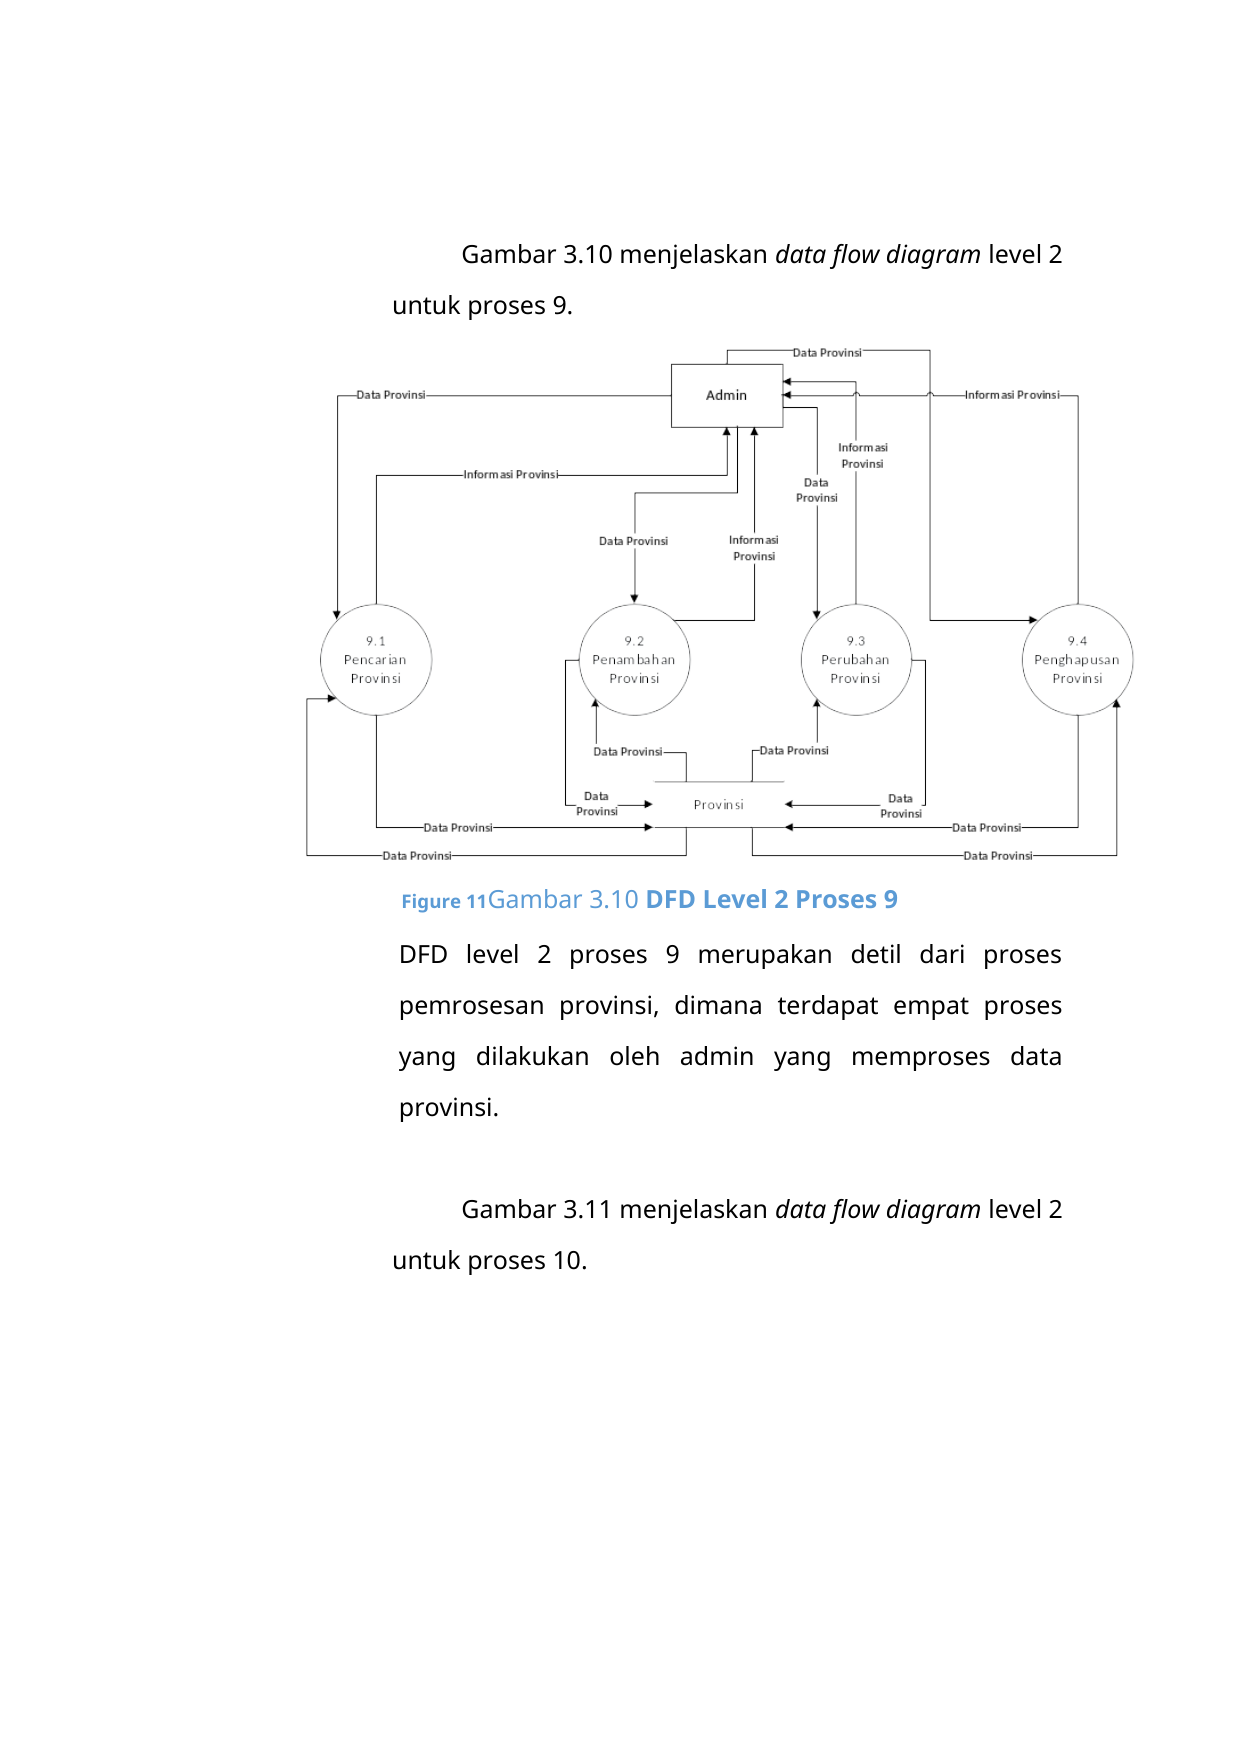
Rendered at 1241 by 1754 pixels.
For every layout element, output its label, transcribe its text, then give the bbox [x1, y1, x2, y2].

list Gambar 3.11 menjelaskan data flow diagram level 2 untuk proses 10. [392, 1192, 1063, 1277]
list Gambar 3.10 menjelaskan data flow diagram level 2 untuk proses 9. [392, 236, 1063, 321]
text DFD level 2 proses 9 merupakan detil dari proses pemrosesan provinsi, dimana terdapat empat proses yang dilakukan oleh admin yang memproses data provinsi. [399, 936, 1063, 1123]
text Figure 11Gambar 3.10 DFD Level 2 Proses 9 [236, 881, 1063, 916]
